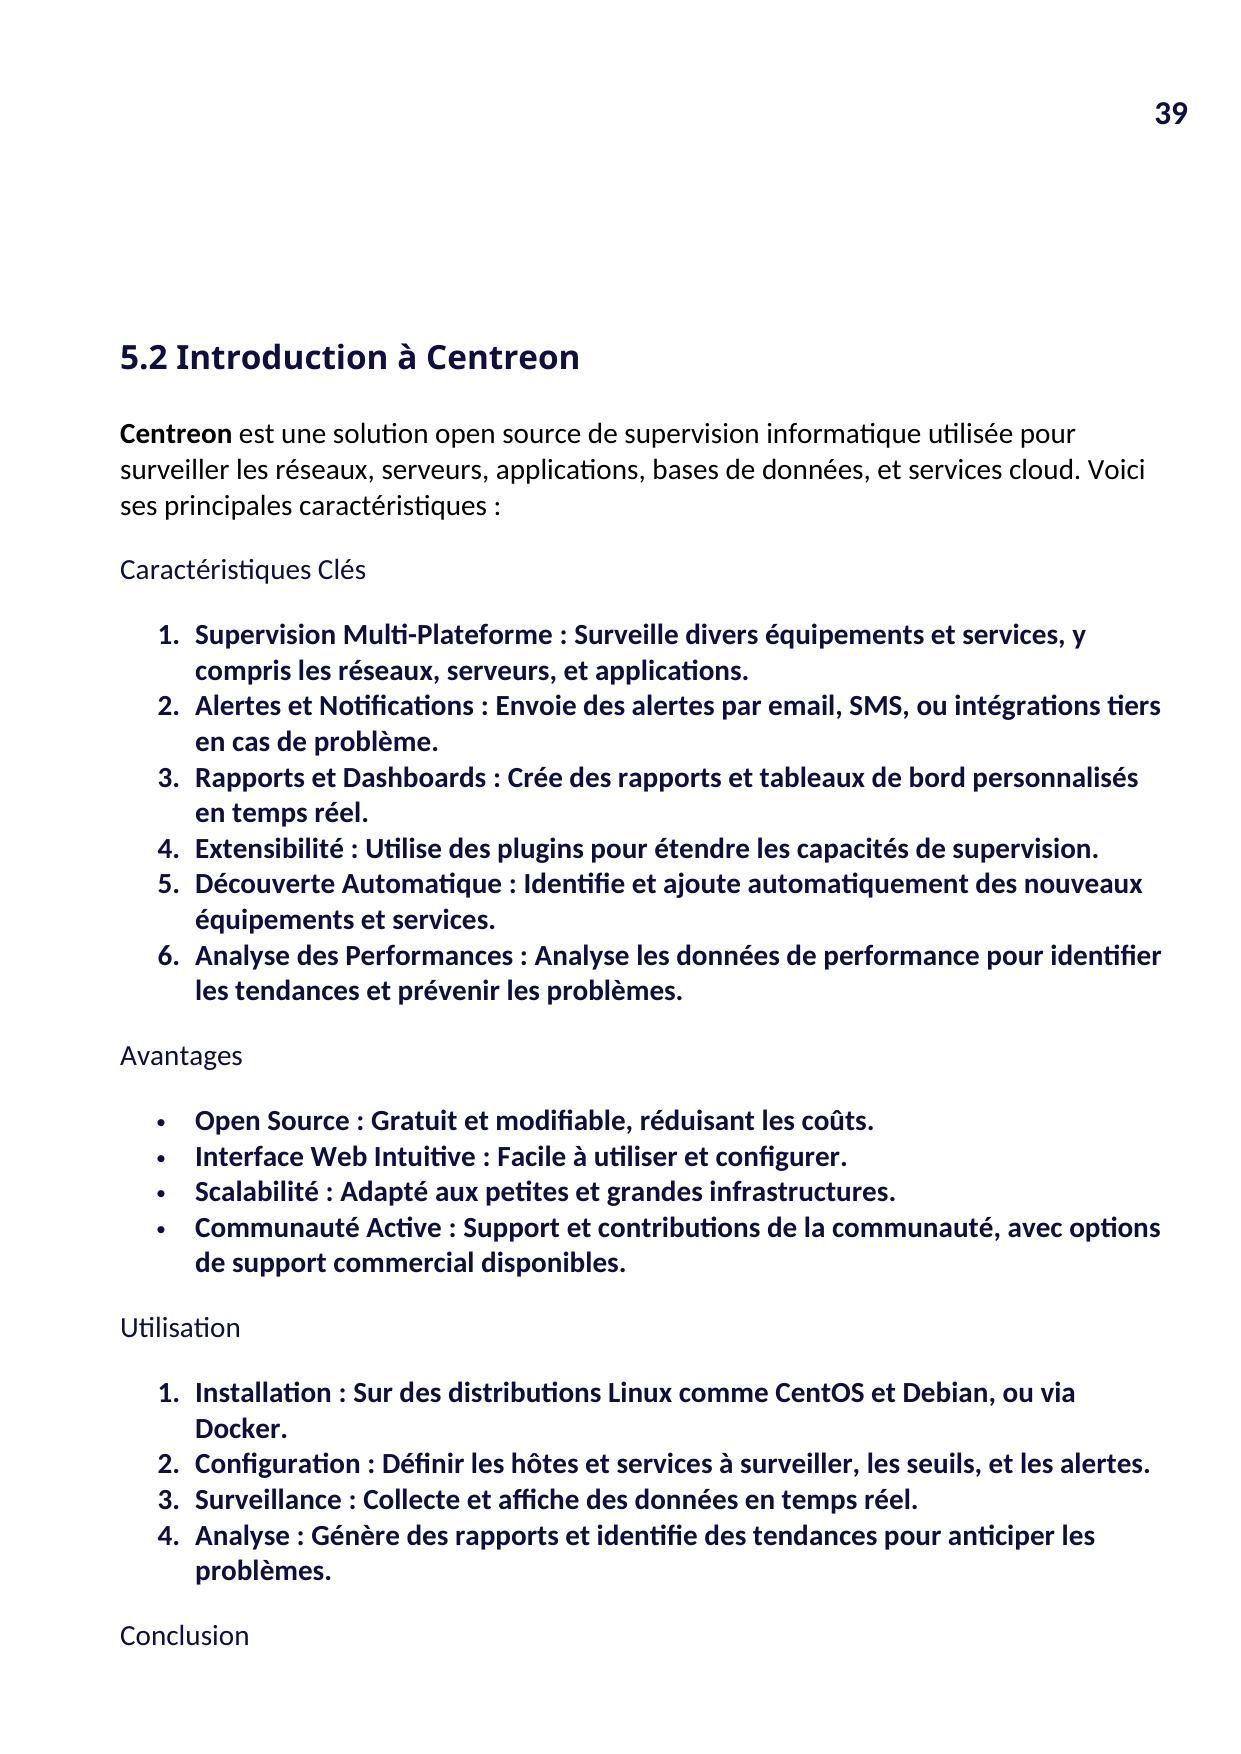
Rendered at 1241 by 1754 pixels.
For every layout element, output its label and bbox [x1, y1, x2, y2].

table_cell [120, 334, 1168, 1653]
